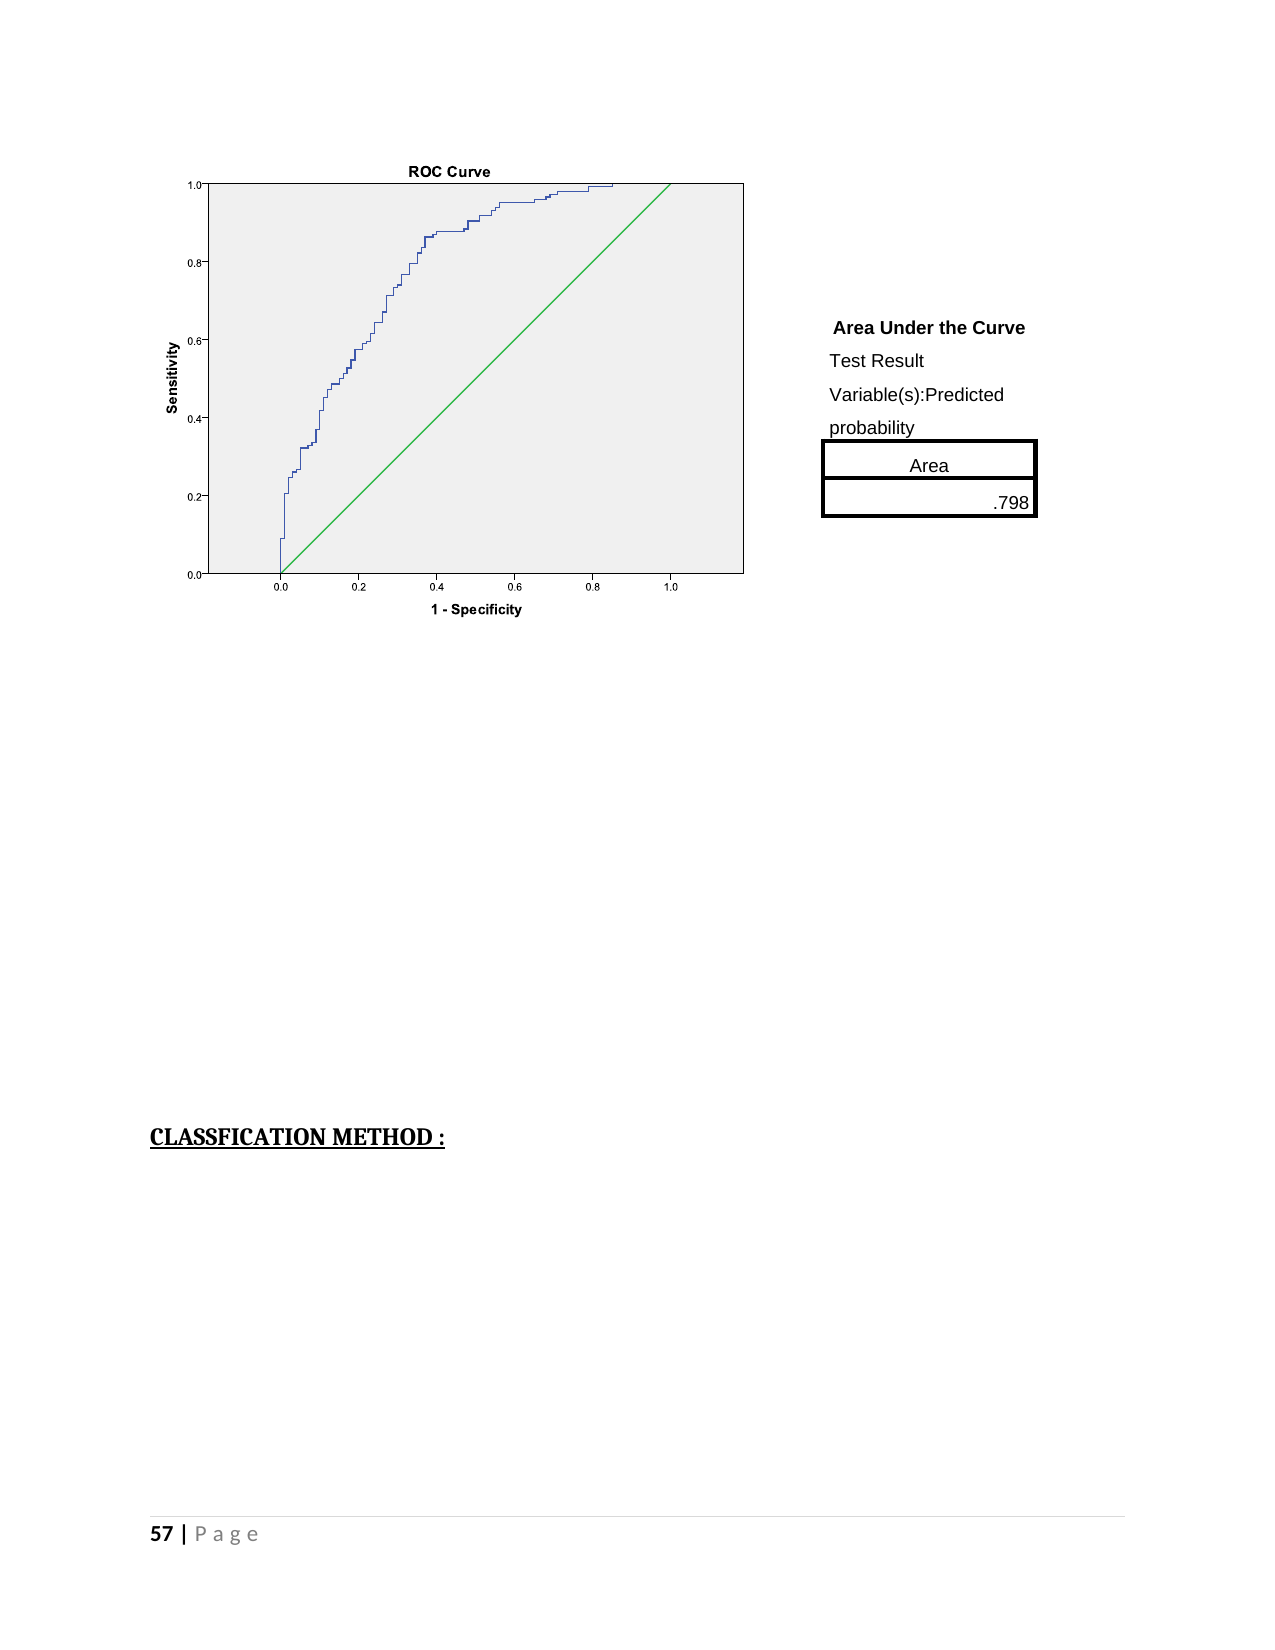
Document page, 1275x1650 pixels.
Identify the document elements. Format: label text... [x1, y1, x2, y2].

text CLASSFICATION METHOD : [150, 1123, 1125, 1152]
